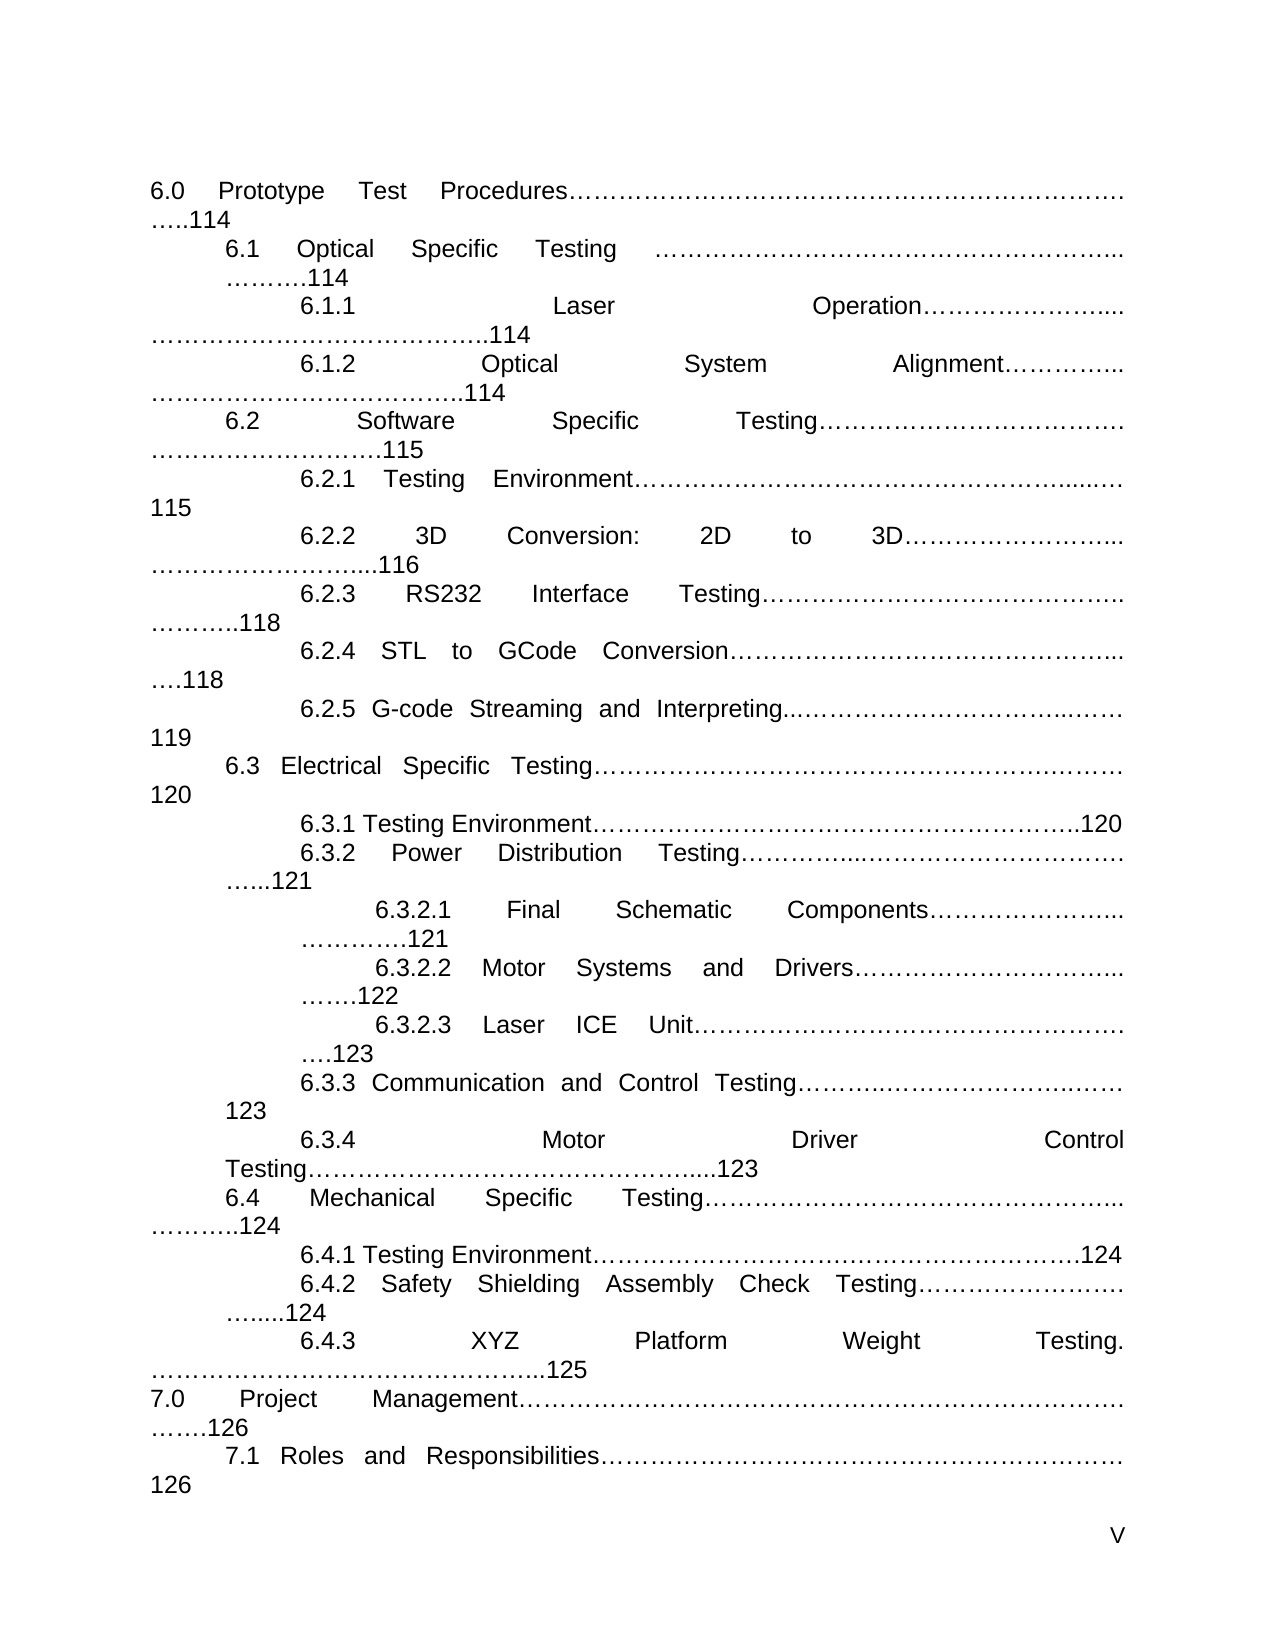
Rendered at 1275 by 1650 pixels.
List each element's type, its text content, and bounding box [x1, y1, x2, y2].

text 6.4 Mechanical Specific Testing…………………………………………...………..124 [150, 1183, 1125, 1240]
text 6.3.2.3 Laser ICE Unit…………………………………………….….123 [300, 1010, 1125, 1068]
text 6.3.2.2 Motor Systems and Drivers…………………………...…….122 [300, 953, 1125, 1010]
text 6.3.1 Testing Environment…………………………………………………..120 [150, 809, 1125, 838]
text 6.2.3 RS232 Interface Testing……………………………………..………..118 [150, 579, 1125, 636]
text 6.4.2 Safety Shielding Assembly Check Testing…………………….….....124 [225, 1269, 1125, 1326]
text 7.1 Roles and Responsibilities………………………………………………………126 [150, 1441, 1125, 1499]
text 6.3.2 Power Distribution Testing…………....………………………….…...121 [225, 838, 1125, 895]
text 6.3.2.1 Final Schematic Components…………………...………….121 [300, 895, 1125, 953]
text 7.0 Project Management……………………………………………………………….…….126 [150, 1384, 1125, 1441]
text 6.2.5 G-code Streaming and Interpreting...…………………………...……119 [150, 694, 1125, 751]
text 6.3.3 Communication and Control Testing………..…………………..……123 [225, 1068, 1125, 1125]
text 6.2.1 Testing Environment……………………………………………......…115 [150, 464, 1125, 521]
text 6.1.1 Laser Operation…………………....…………………………………..114 [150, 291, 1125, 349]
text 6.2.4 STL to GCode Conversion………………………………………...….118 [150, 636, 1125, 694]
text 6.4.1 Testing Environment………………………….……………………….124 [150, 1240, 1125, 1269]
text 6.4.3 XYZ Platform Weight Testing.………………………………………...125 [150, 1326, 1125, 1384]
text 6.0 Prototype Test Procedures………………………………………………………….…..114 [150, 176, 1125, 234]
text 6.2.2 3D Conversion: 2D to 3D……………………...……………………....116 [150, 521, 1125, 579]
text 6.3 Electrical Specific Testing……………………………………………….………120 [150, 751, 1125, 809]
text 6.1 Optical Specific Testing ………………………………………………...……….114 [225, 234, 1125, 291]
text 6.3.4 Motor Driver Control Testing……………………………………….....123 [225, 1125, 1125, 1183]
text 6.2 Software Specific Testing……………………………….……………………….115 [150, 406, 1125, 464]
text 6.1.2 Optical System Alignment…………...………………………………..114 [150, 349, 1125, 406]
